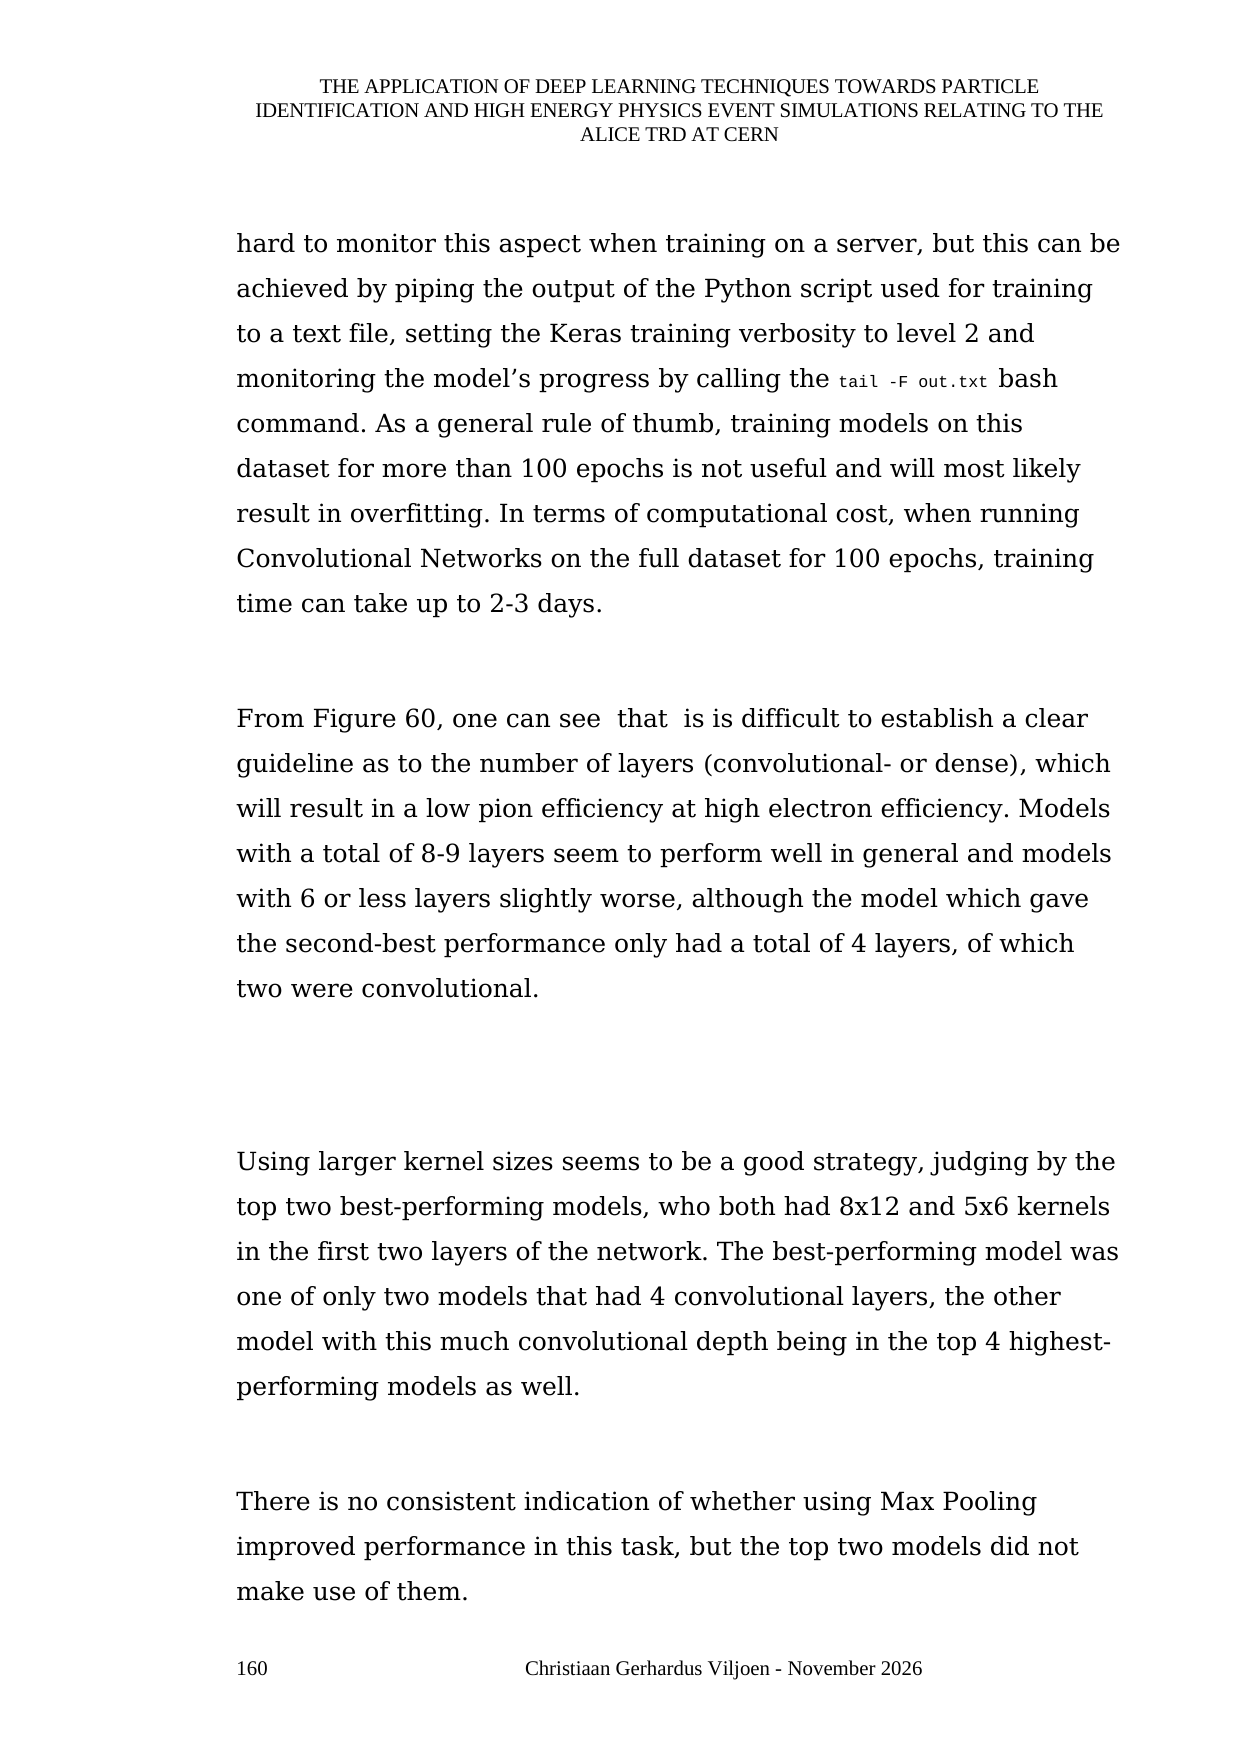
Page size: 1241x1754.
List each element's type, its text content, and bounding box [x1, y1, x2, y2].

text From Figure 60, one can see that is is difficult to establish a clear guideline as to the number of layers (convolutional- or dense), which will result in a low pion efficiency at high electron efficiency. Models with a total of 8-9 layers seem to perform well in general and models with 6 or less layers slightly worse, although the model which gave the second-best performance only had a total of 4 layers, of which two were convolutional. [236, 703, 1122, 1003]
text There is no consistent indication of whether using Max Pooling improved performance in this task, but the top two models did not make use of them. [236, 1485, 1122, 1605]
text Using larger kernel sizes seems to be a good strategy, judging by the top two best-performing models, who both had 8x12 and 5x6 kernels in the first two layers of the network. The best-performing model was one of only two models that had 4 convolutional layers, the other model with this much convolutional depth being in the top 4 highest-performing models as well. [236, 1145, 1122, 1400]
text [236, 228, 1122, 618]
